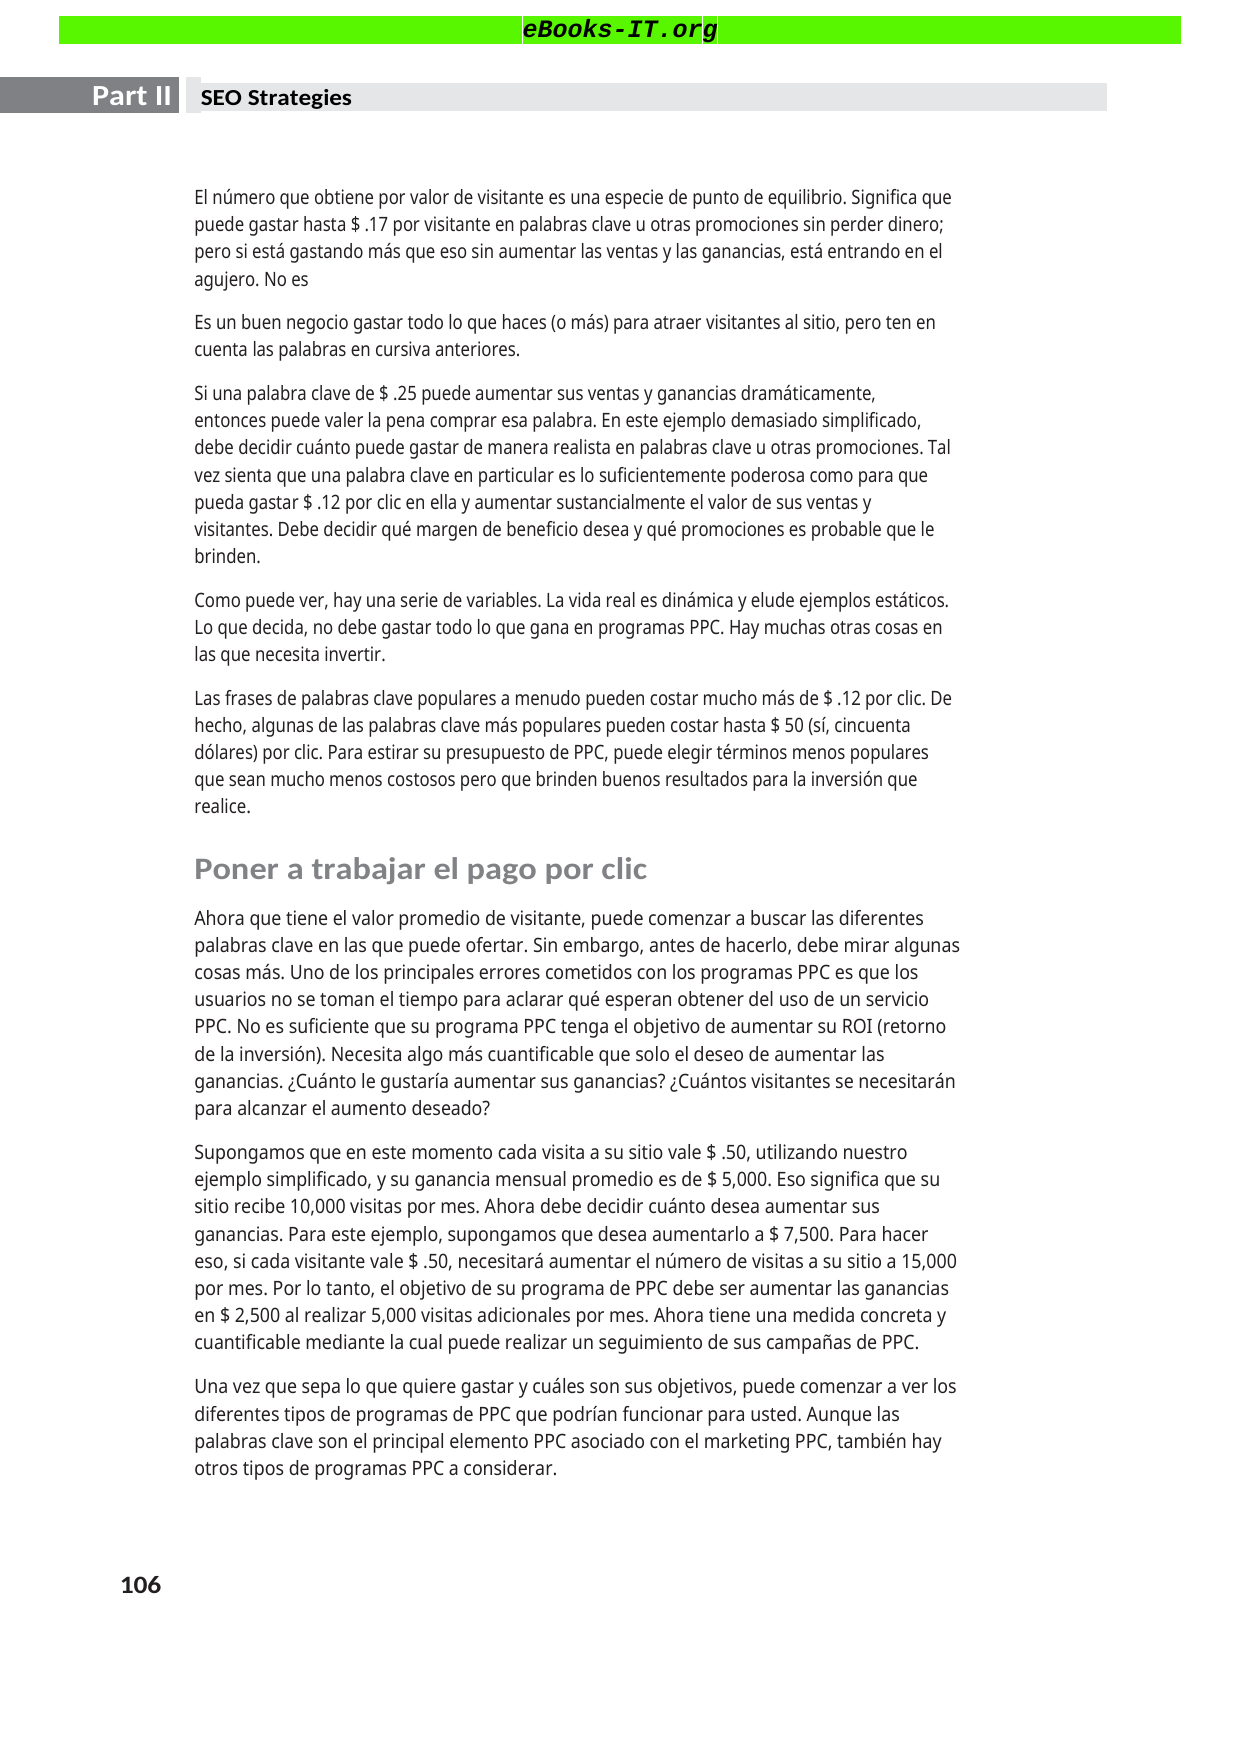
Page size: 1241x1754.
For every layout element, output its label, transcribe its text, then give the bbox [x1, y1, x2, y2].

text Part II SEO Strategies [201, 77, 1240, 113]
text Si una palabra clave de $ .25 puede aumentar sus ventas y ganancias dramáticamente, entonces puede valer la pena comprar esa palabra. En este ejemplo demasiado simplificado, debe decidir cuánto puede gastar de manera realista en palabras clave u otras promociones. Tal vez sienta que una palabra clave en particular es lo suficientemente poderosa como para que pueda gastar $ .12 por clic en ella y aumentar sustancialmente el valor de sus ventas y visitantes. Debe decidir qué margen de beneficio desea y qué promociones es probable que le brinden. [194, 379, 953, 569]
text Ahora que tiene el valor promedio de visitante, puede comenzar a buscar las diferentes palabras clave en las que puede ofertar. Sin embargo, antes de hacerlo, debe mirar algunas cosas más. Uno de los principales errores cometidos con los programas PPC es que los usuarios no se toman el tiempo para aclarar qué esperan obtener del uso de un servicio PPC. No es suficiente que su programa PPC tenga el objetivo de aumentar su ROI (retorno de la inversión). Necesita algo más cuantificable que solo el deseo de aumentar las ganancias. ¿Cuánto le gustaría aumentar sus ganancias? ¿Cuántos visitantes se necesitarán para alcanzar el aumento deseado? [194, 904, 967, 1121]
subtitle Poner a trabajar el pago por clic [194, 849, 1240, 887]
text Supongamos que en este momento cada visita a su sitio vale $ .50, utilizando nuestro ejemplo simplificado, y su ganancia mensual promedio es de $ 5,000. Eso significa que su sitio recibe 10,000 visitas por mes. Ahora debe decidir cuánto desea aumentar sus ganancias. Para este ejemplo, supongamos que desea aumentarlo a $ 7,500. Para hacer eso, si cada visitante vale $ .50, necesitará aumentar el número de visitas a su sitio a 15,000 por mes. Por lo tanto, el objetivo de su programa de PPC debe ser aumentar las ganancias en $ 2,500 al realizar 5,000 visitas adicionales por mes. Ahora tiene una medida concreta y cuantificable mediante la cual puede realizar un seguimiento de sus campañas de PPC. [194, 1138, 967, 1356]
text Como puede ver, hay una serie de variables. La vida real es dinámica y elude ejemplos estáticos. Lo que decida, no debe gastar todo lo que gana en programas PPC. Hay muchas otras cosas en las que necesita invertir. [194, 586, 953, 667]
text Las frases de palabras clave populares a menudo pueden costar mucho más de $ .12 por clic. De hecho, algunas de las palabras clave más populares pueden costar hasta $ 50 (sí, cincuenta dólares) por clic. Para estirar su presupuesto de PPC, puede elegir términos menos populares que sean mucho menos costosos pero que brinden buenos resultados para la inversión que realice. [194, 684, 953, 820]
text Una vez que sepa lo que quiere gastar y cuáles son sus objetivos, puede comenzar a ver los diferentes tipos de programas de PPC que podrían funcionar para usted. Aunque las palabras clave son el principal elemento PPC asociado con el marketing PPC, también hay otros tipos de programas PPC a considerar. [194, 1373, 967, 1481]
text Es un buen negocio gastar todo lo que haces (o más) para atraer visitantes al sitio, pero ten en cuenta las palabras en cursiva anteriores. [194, 308, 953, 363]
subtitle 106 [119, 1569, 1240, 1600]
text El número que obtiene por valor de visitante es una especie de punto de equilibrio. Significa que puede gastar hasta $ .17 por visitante en palabras clave u otras promociones sin perder dinero; pero si está gastando más que eso sin aumentar las ventas y las ganancias, está entrando en el agujero. No es [194, 183, 953, 292]
